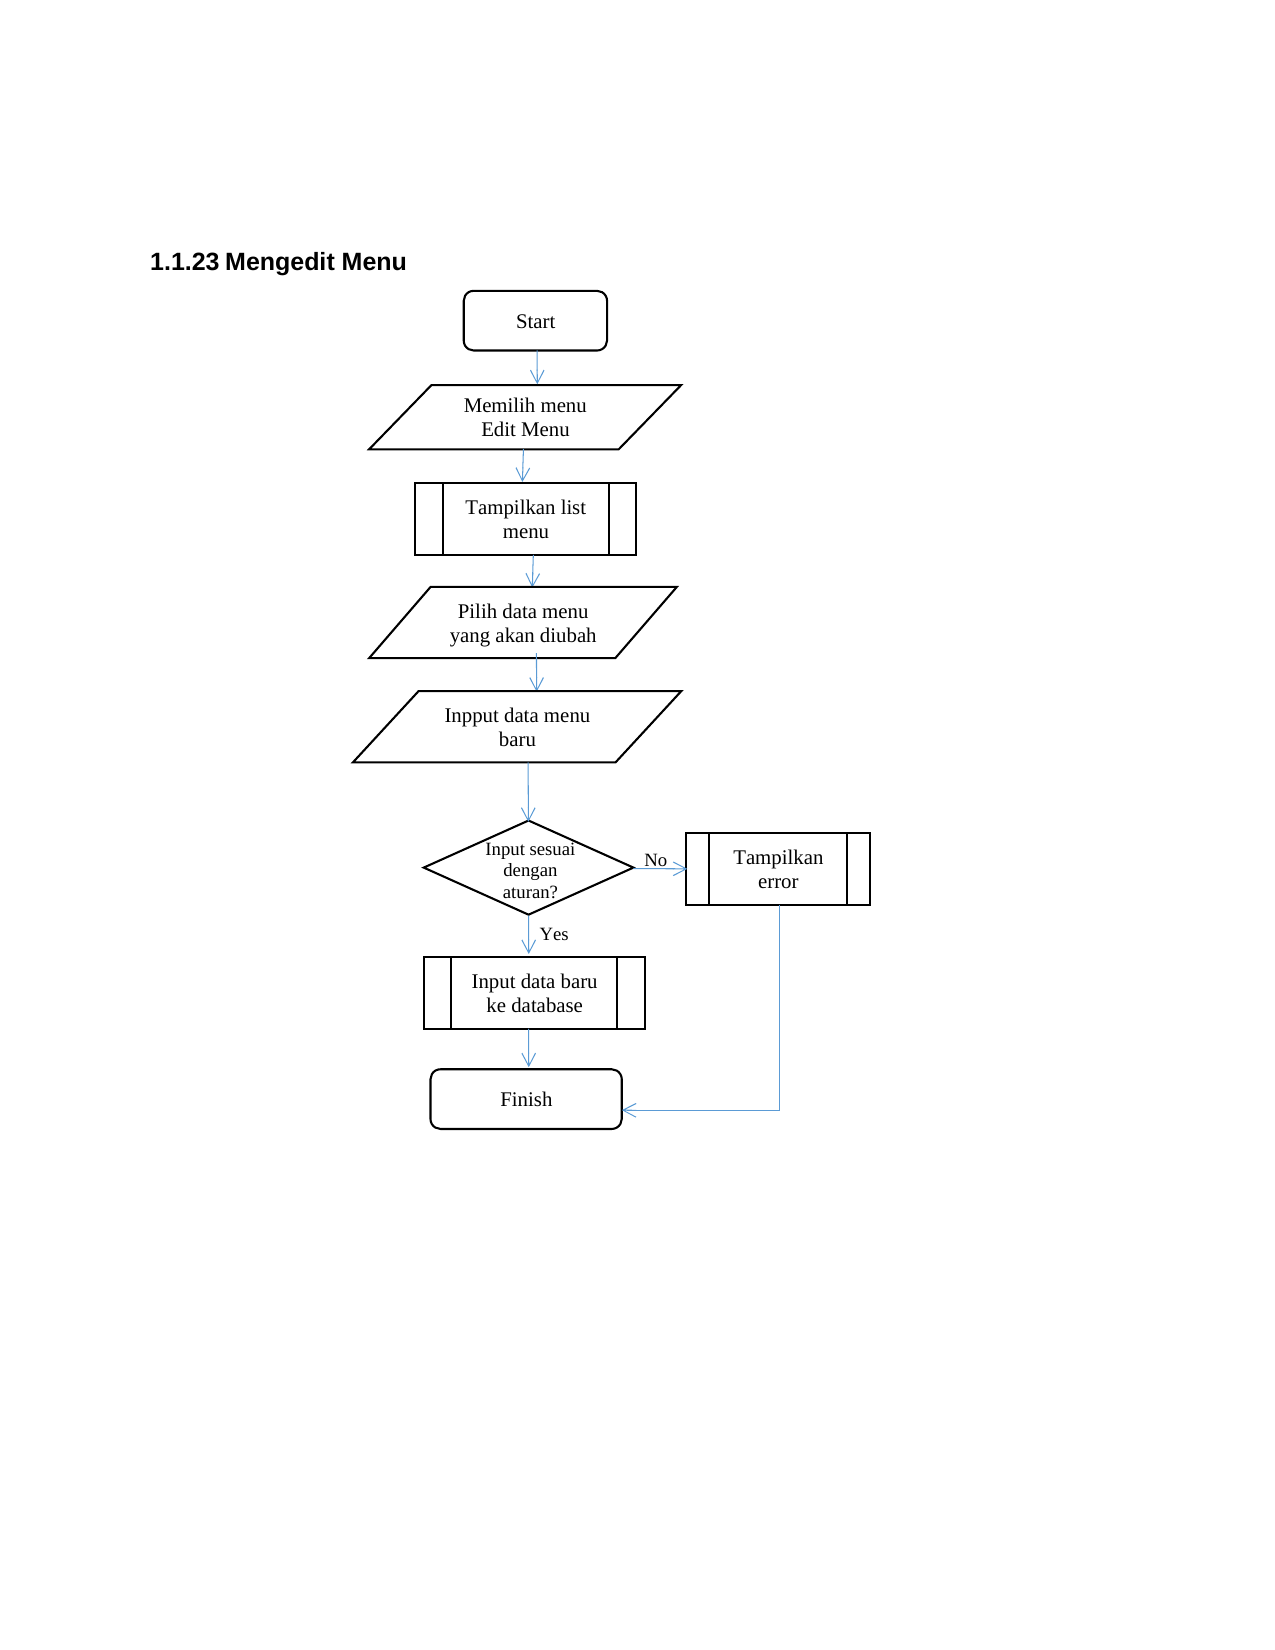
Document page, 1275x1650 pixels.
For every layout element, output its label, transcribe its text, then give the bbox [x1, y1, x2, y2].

subtitle Mengedit Menu [150, 247, 1125, 276]
